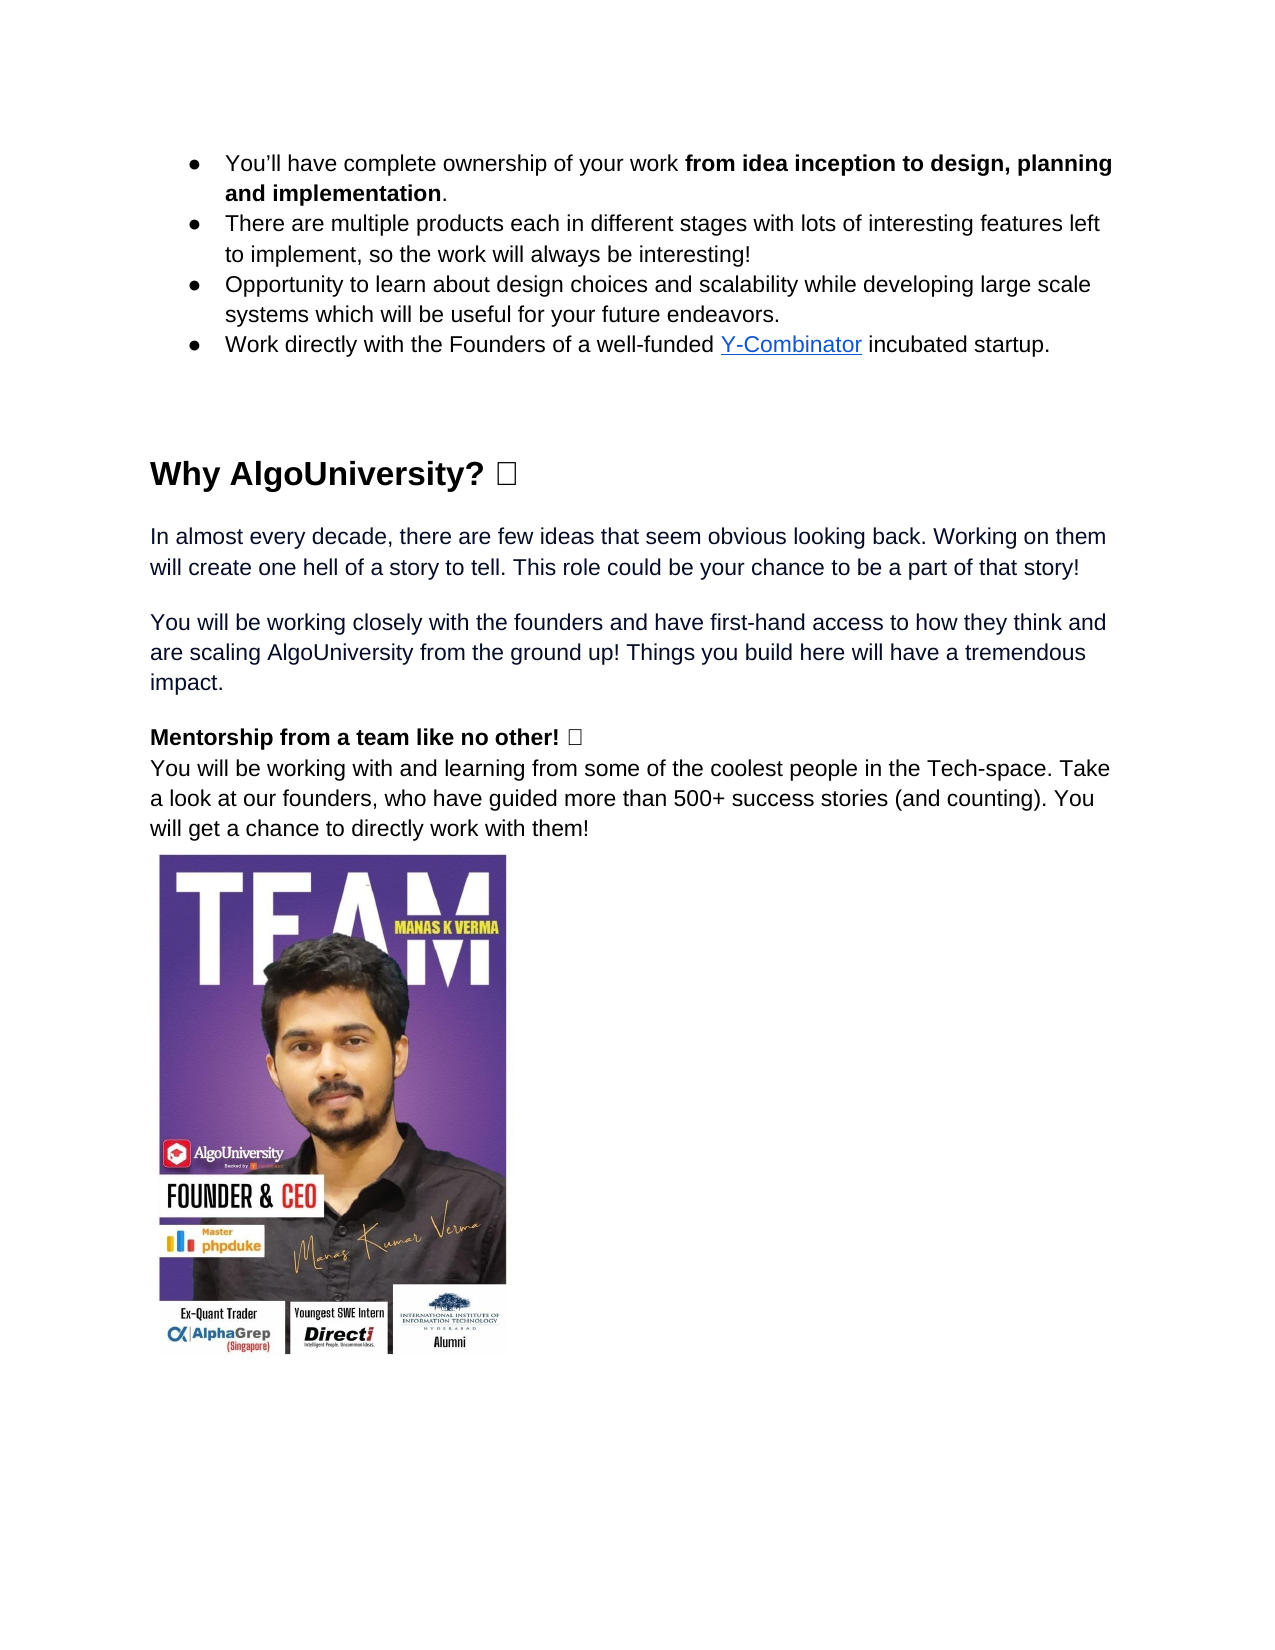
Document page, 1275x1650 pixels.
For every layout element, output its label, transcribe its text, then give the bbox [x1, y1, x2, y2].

picture [150, 845, 515, 1363]
list There are multiple products each in different stages with lots of interesting features left to implement, so the work will always be interesting! [187, 210, 1125, 267]
text You will be working closely with the founders and have first-hand access to how they think and are scaling AlgoUniversity from the ground up! Things you build here will have a tremendous impact. [150, 609, 1125, 696]
text Mentorship from a team like no other! 🔥 [150, 724, 1125, 751]
list Opportunity to learn about design choices and scalability while developing large scale systems which will be useful for your future endeavors. [187, 271, 1125, 327]
list You’ll have complete ownership of your work from idea inception to design, planning and implementation. [187, 150, 1125, 207]
list Work directly with the Founders of a well-funded Y-Combinator incubated startup. [187, 331, 1125, 358]
subtitle Why AlgoUniversity? 🚀 [150, 454, 1125, 493]
text You will be working with and learning from some of the coolest people in the Tech-space. Take a look at our founders, who have guided more than 500+ success stories (and counting). You will get a chance to directly work with them! [150, 754, 1125, 841]
text In almost every decade, there are few ideas that seem obvious looking back. Working on them will create one hell of a story to tell. This role could be your chance to be a part of that story! [150, 523, 1125, 580]
